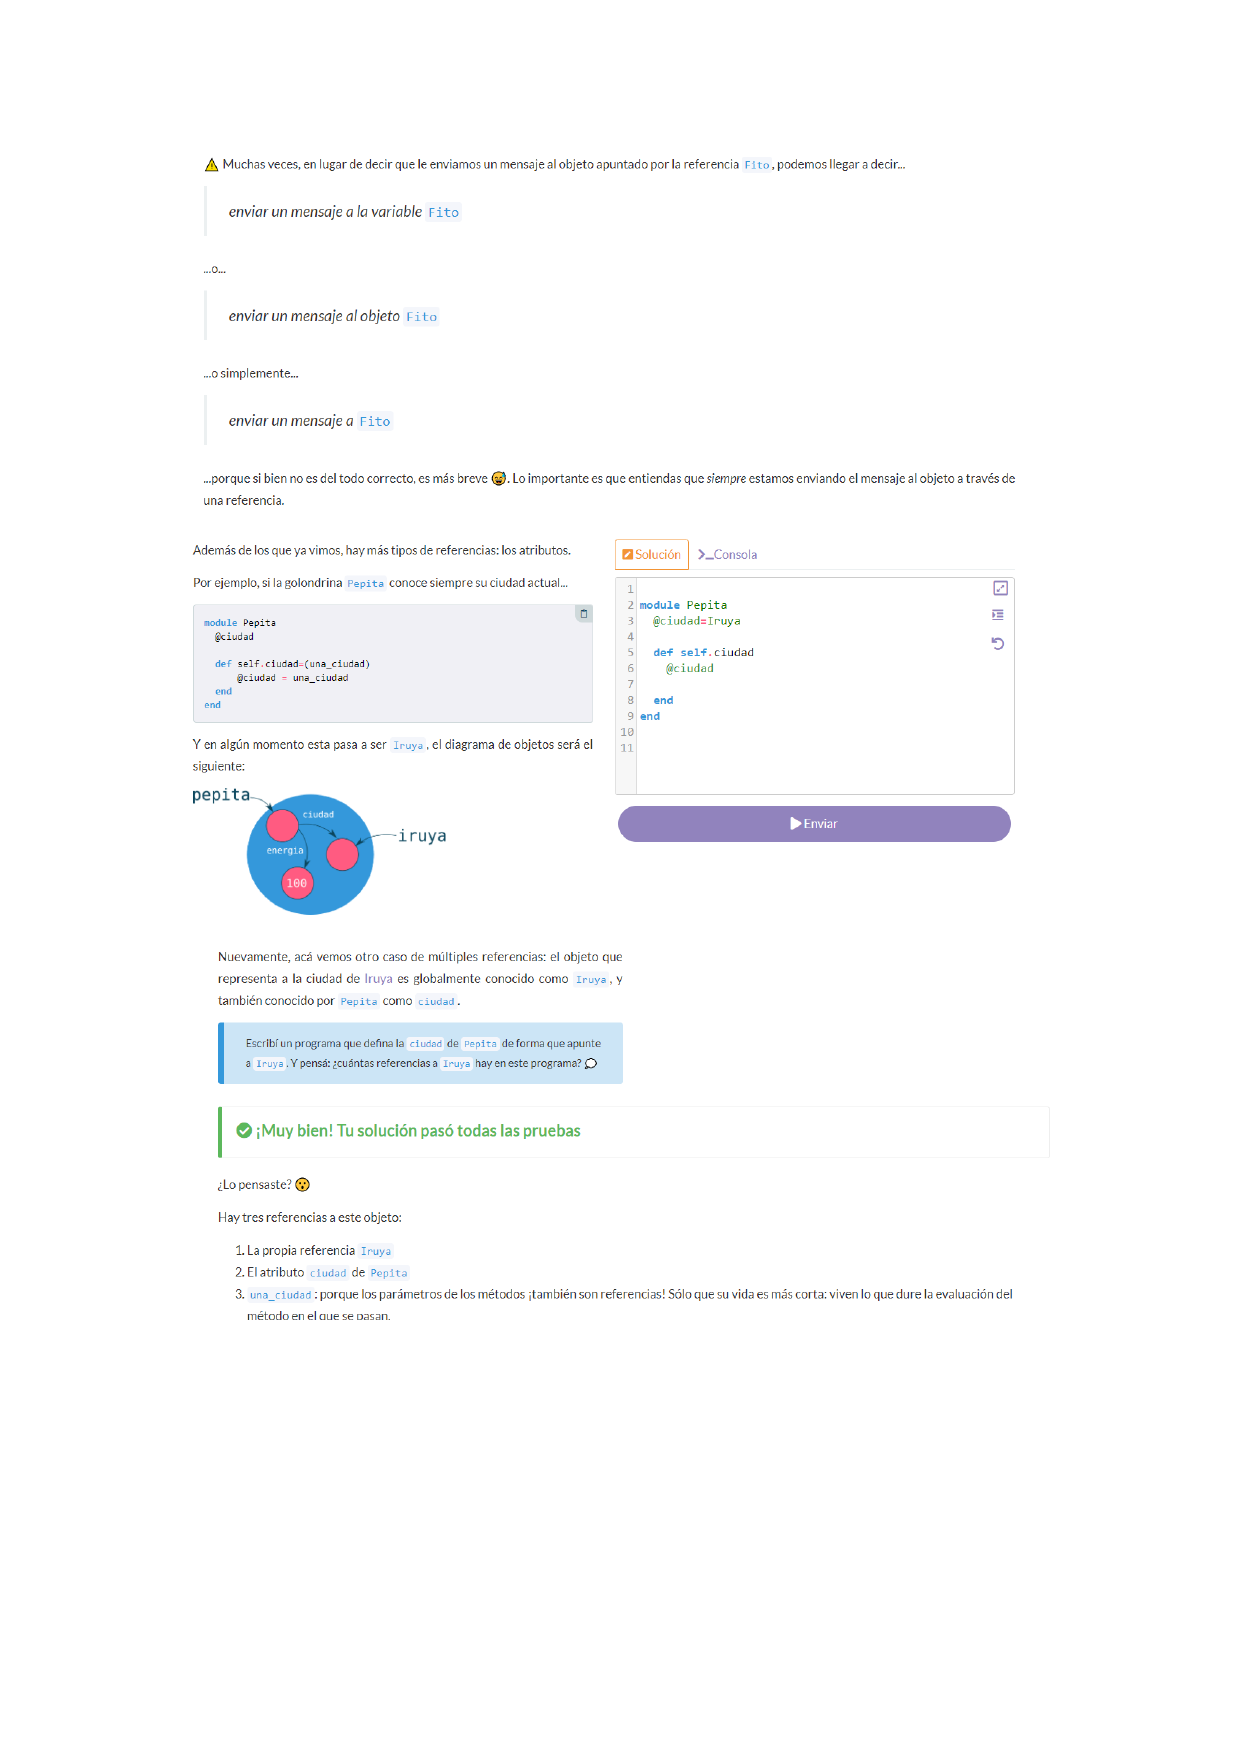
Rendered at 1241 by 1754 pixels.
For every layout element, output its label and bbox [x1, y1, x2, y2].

picture [177, 534, 1063, 918]
picture [177, 936, 1063, 1320]
picture [177, 147, 1063, 516]
